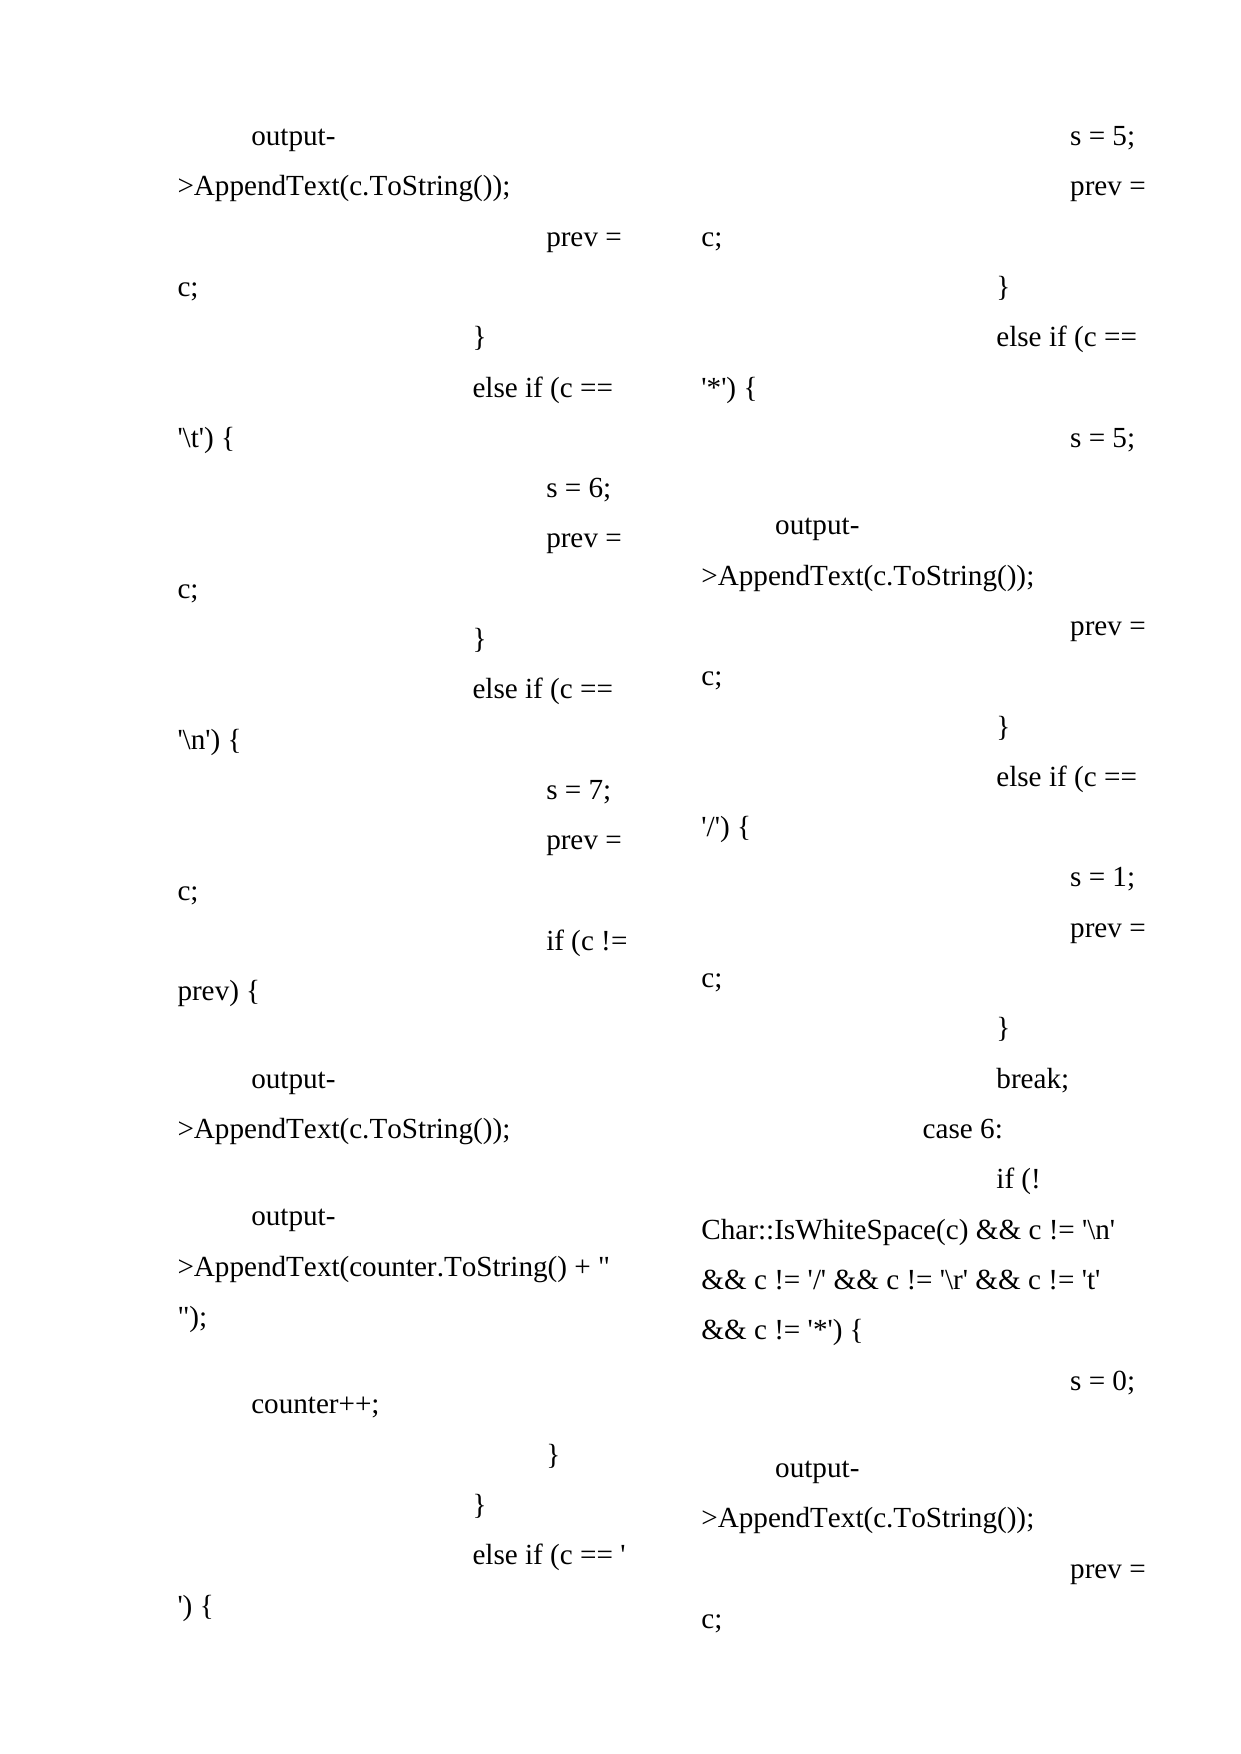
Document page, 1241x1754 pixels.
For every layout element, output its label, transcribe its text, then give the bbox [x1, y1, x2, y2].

text prev = c; [177, 521, 628, 604]
text counter++; [177, 1349, 628, 1420]
text case 6: [701, 1111, 1152, 1145]
text prev = c; [701, 168, 1152, 252]
text s = 1; [701, 859, 1152, 893]
text s = 5; [701, 118, 1152, 152]
text else if (c == '*') { [701, 319, 1152, 403]
text prev = c; [701, 1551, 1152, 1634]
text else if (c == '/') { [701, 759, 1152, 843]
text output->AppendText(c.ToString()); [177, 1024, 628, 1145]
text else if (c == '\t') { [177, 370, 628, 453]
text else if (c == '\n') { [177, 672, 628, 755]
text prev = c; [177, 219, 628, 303]
text output->AppendText(c.ToString()); [701, 1413, 1152, 1534]
text } [177, 621, 628, 655]
text } [177, 1487, 628, 1521]
text break; [701, 1061, 1152, 1094]
text } [177, 319, 628, 353]
text output->AppendText(c.ToString()); [177, 118, 628, 202]
text else if (c == ' ') { [177, 1537, 628, 1621]
text } [701, 709, 1152, 742]
text } [701, 269, 1152, 303]
text prev = c; [701, 608, 1152, 692]
text if (c != prev) { [177, 923, 628, 1007]
text prev = c; [177, 822, 628, 906]
text s = 5; [701, 420, 1152, 453]
text s = 7; [177, 772, 628, 806]
text } [177, 1437, 628, 1470]
text s = 0; [701, 1363, 1152, 1396]
text } [701, 1011, 1152, 1044]
text if (!Char::IsWhiteSpace(c) && c != '\n' && c != '/' && c != '\r' && c != 't' && c != '*') { [701, 1161, 1152, 1346]
text output->AppendText(c.ToString()); [701, 470, 1152, 591]
text output->AppendText(counter.ToString() + " "); [177, 1161, 628, 1333]
text prev = c; [701, 910, 1152, 994]
text s = 6; [177, 470, 628, 504]
